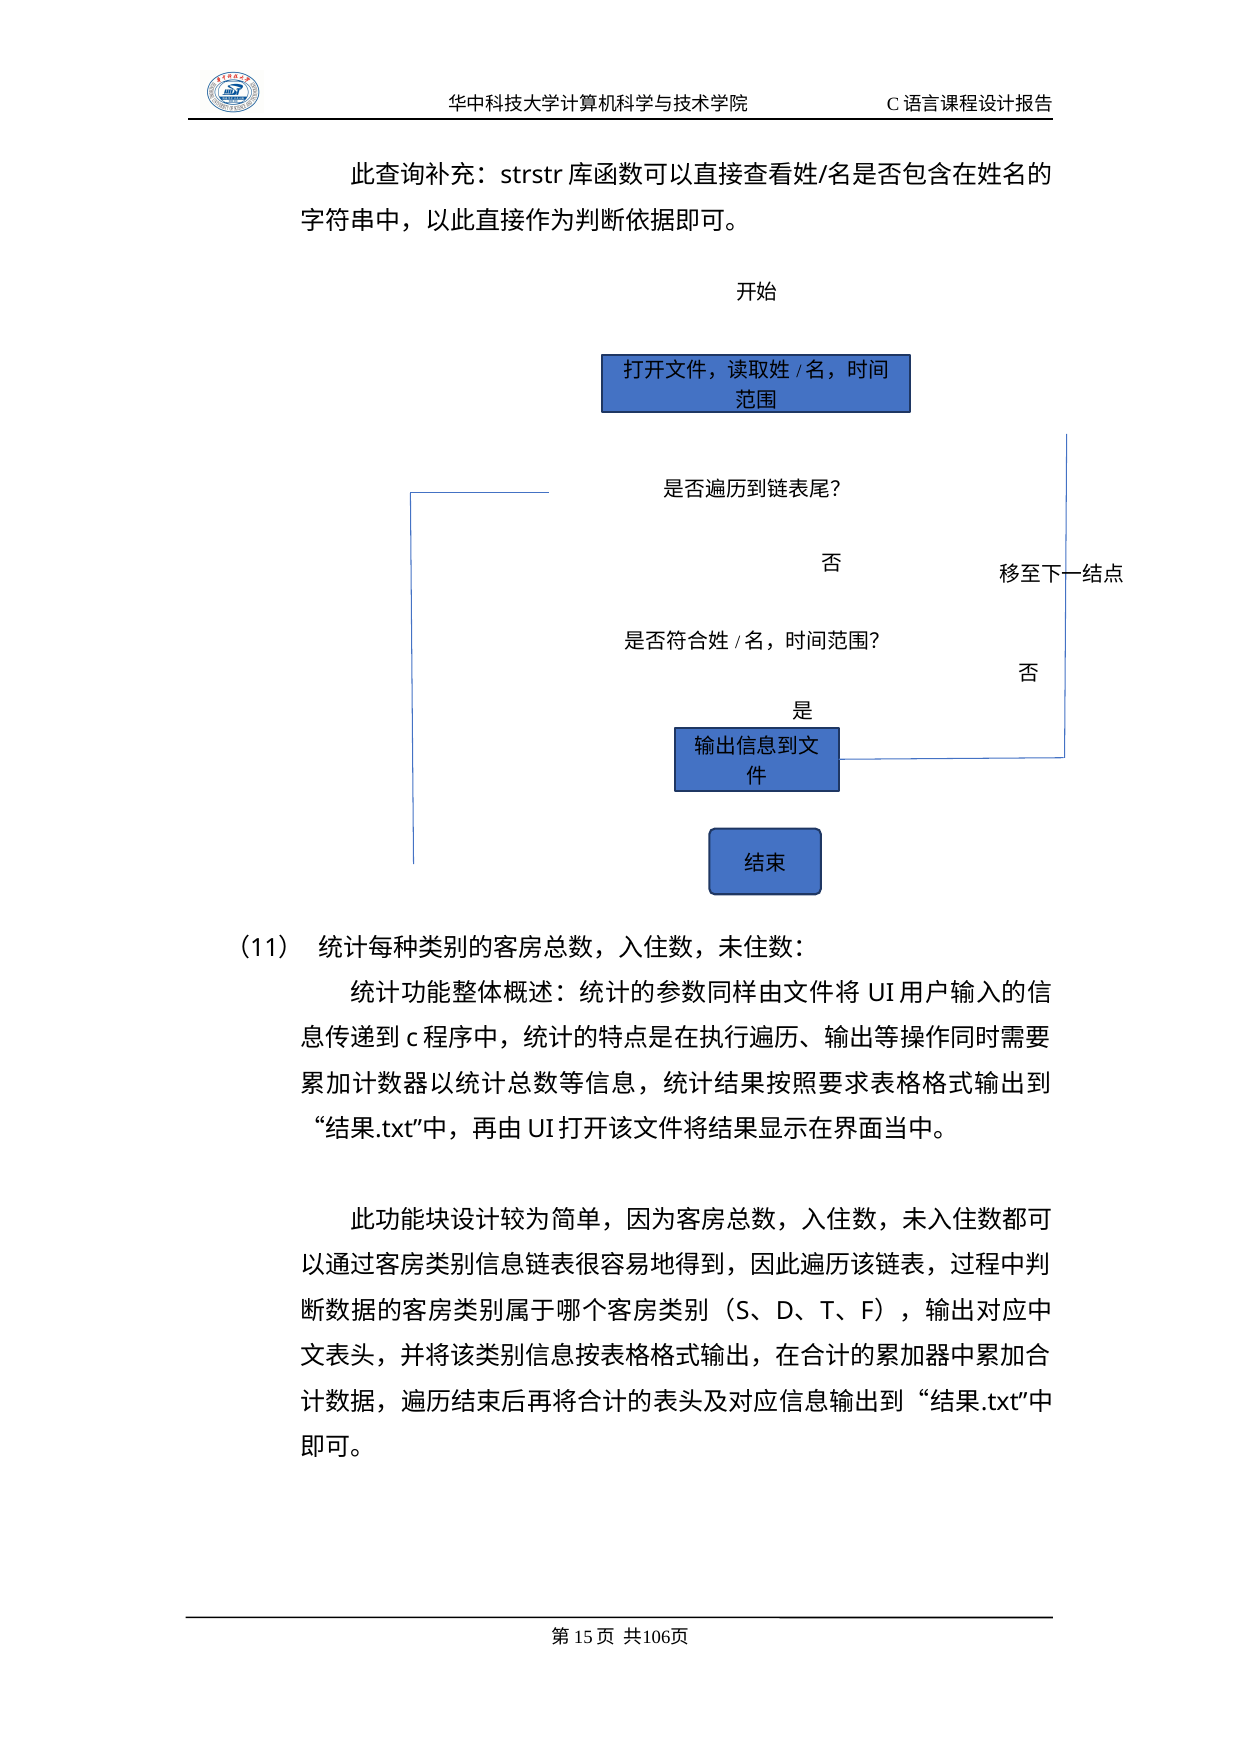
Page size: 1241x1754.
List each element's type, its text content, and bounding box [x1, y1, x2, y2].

list 此功能块设计较为简单，因为客房总数，入住数，未入住数都可以通过客房类别信息链表很容易地得到，因此遍历该链表，过程中判断数据的客房类别属于哪个客房类别（S、D、T、F），输出对应中文表头，并将该类别信息按表格格式输出，在合计的累加器中累加合计数据，遍历结束后再将合计的表头及对应信息输出到“结果.txt”中即可。 [300, 1195, 1053, 1467]
picture [200, 70, 264, 113]
list 统计功能整体概述：统计的参数同样由文件将UI用户输入的信息传递到c程序中，统计的特点是在执行遍历、输出等操作同时需要累加计数器以统计总数等信息，统计结果按照要求表格格式输出到“结果.txt”中，再由UI打开该文件将结果显示在界面当中。 [300, 968, 1053, 1149]
list 统计每种类别的客房总数，入住数，未住数： [225, 922, 1053, 968]
list 此查询补充：strstr库函数可以直接查看姓/名是否包含在姓名的字符串中，以此直接作为判断依据即可。 [300, 150, 1053, 241]
